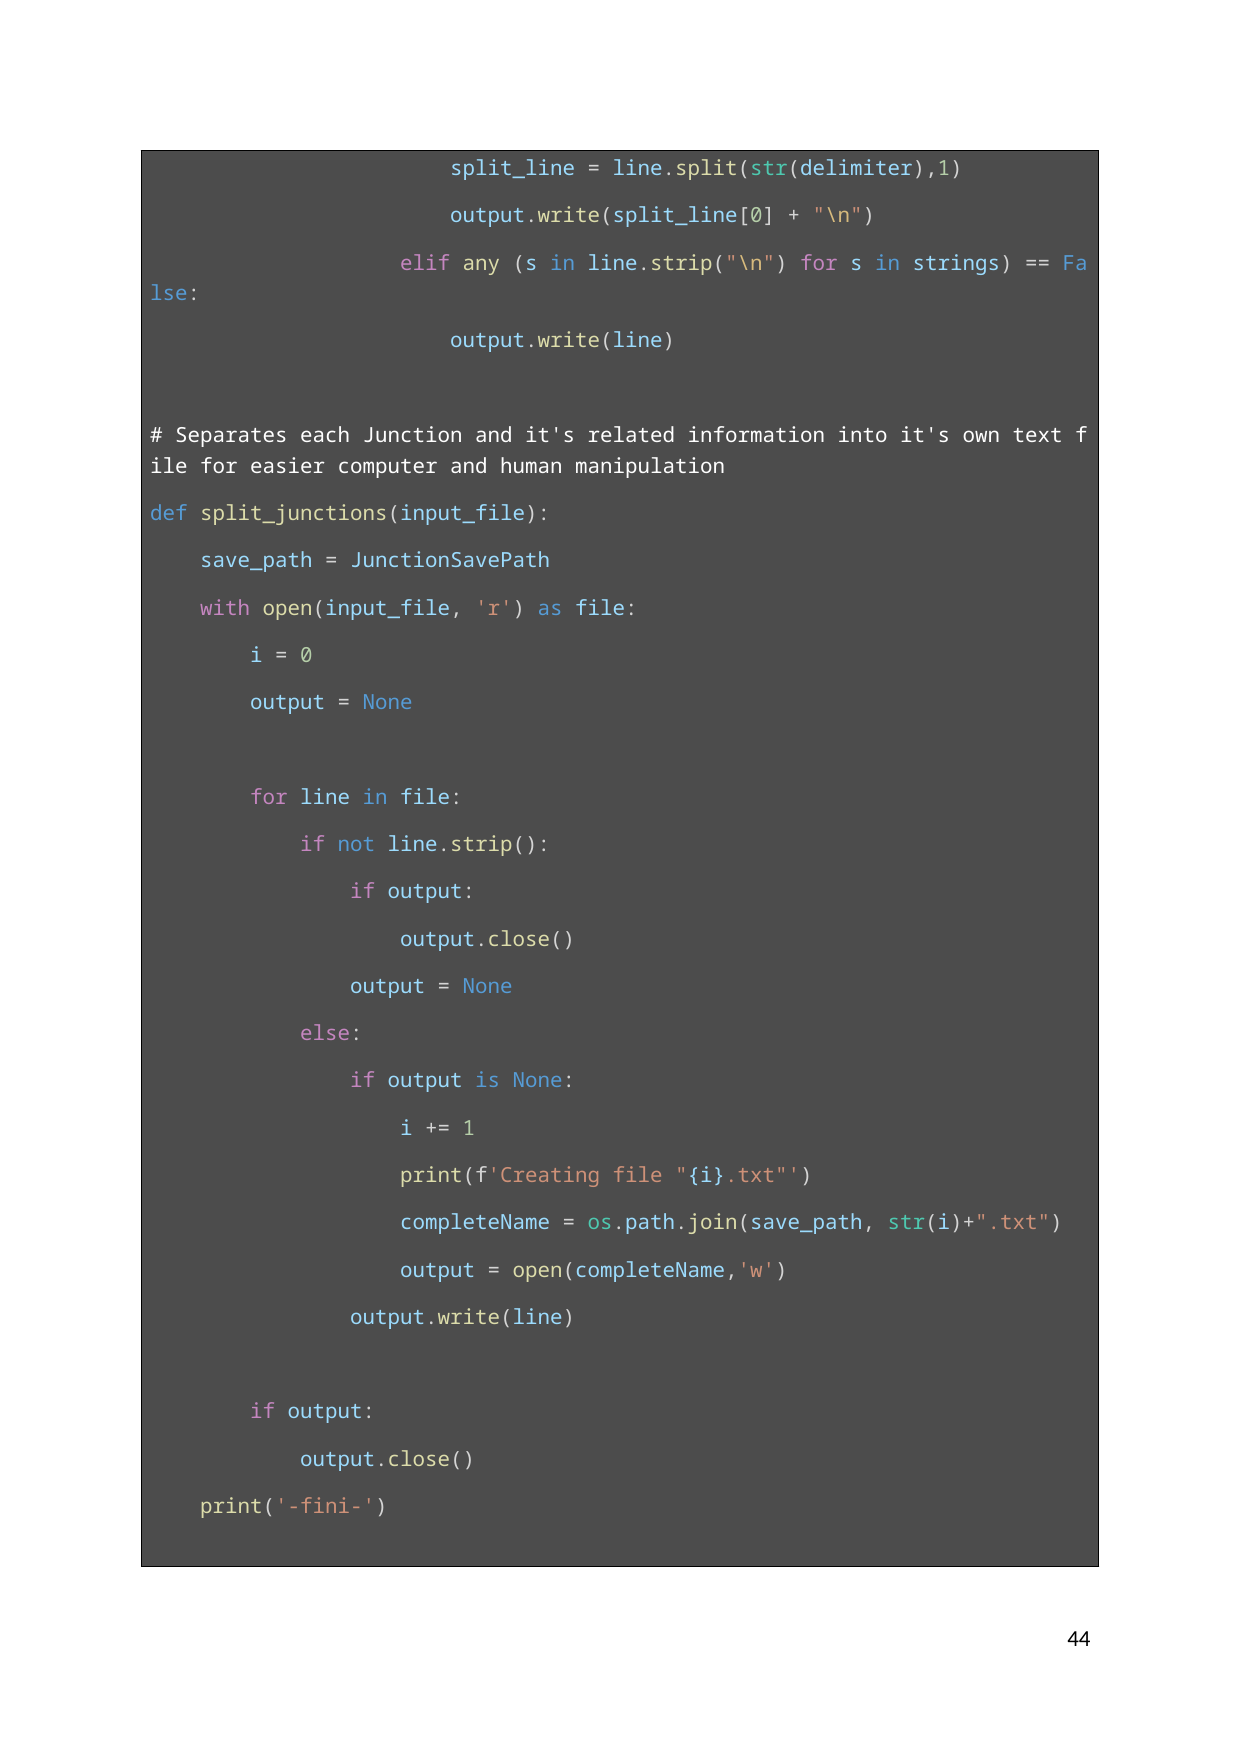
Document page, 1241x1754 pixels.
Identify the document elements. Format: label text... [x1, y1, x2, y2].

text if not line.strip(): [142, 826, 1098, 858]
text for line in file: [142, 779, 1098, 810]
text output.write(line) [142, 1299, 1098, 1331]
text split_line = line.split(str(delimiter),1) [142, 151, 1098, 182]
text save_path = JunctionSavePath [142, 542, 1098, 574]
text if output: [142, 873, 1098, 905]
text output = None [142, 684, 1098, 716]
text with open(input_file, 'r') as file: [142, 589, 1098, 621]
text output.write(split_line[0] + "\n") [142, 197, 1098, 229]
text # Separates each Junction and it's related information into it's own text file for easier computer and human manipulation [142, 417, 1098, 479]
text print('-fini-') [142, 1488, 1098, 1520]
text output = None [142, 968, 1098, 999]
text output = open(completeName,'w') [142, 1252, 1098, 1283]
text elif any (s in line.strip("\n") for s in strings) == False: [142, 244, 1098, 307]
text output.close() [142, 1441, 1098, 1472]
text i = 0 [142, 637, 1098, 668]
text output.close() [142, 921, 1098, 952]
text def split_junctions(input_file): [142, 495, 1098, 527]
text else: [142, 1015, 1098, 1047]
text completeName = os.path.join(save_path, str(i)+".txt") [142, 1204, 1098, 1236]
text print(f'Creating file "{i}.txt"') [142, 1157, 1098, 1189]
text if output: [142, 1393, 1098, 1425]
text if output is None: [142, 1062, 1098, 1094]
text i += 1 [142, 1110, 1098, 1141]
text output.write(line) [142, 322, 1098, 354]
